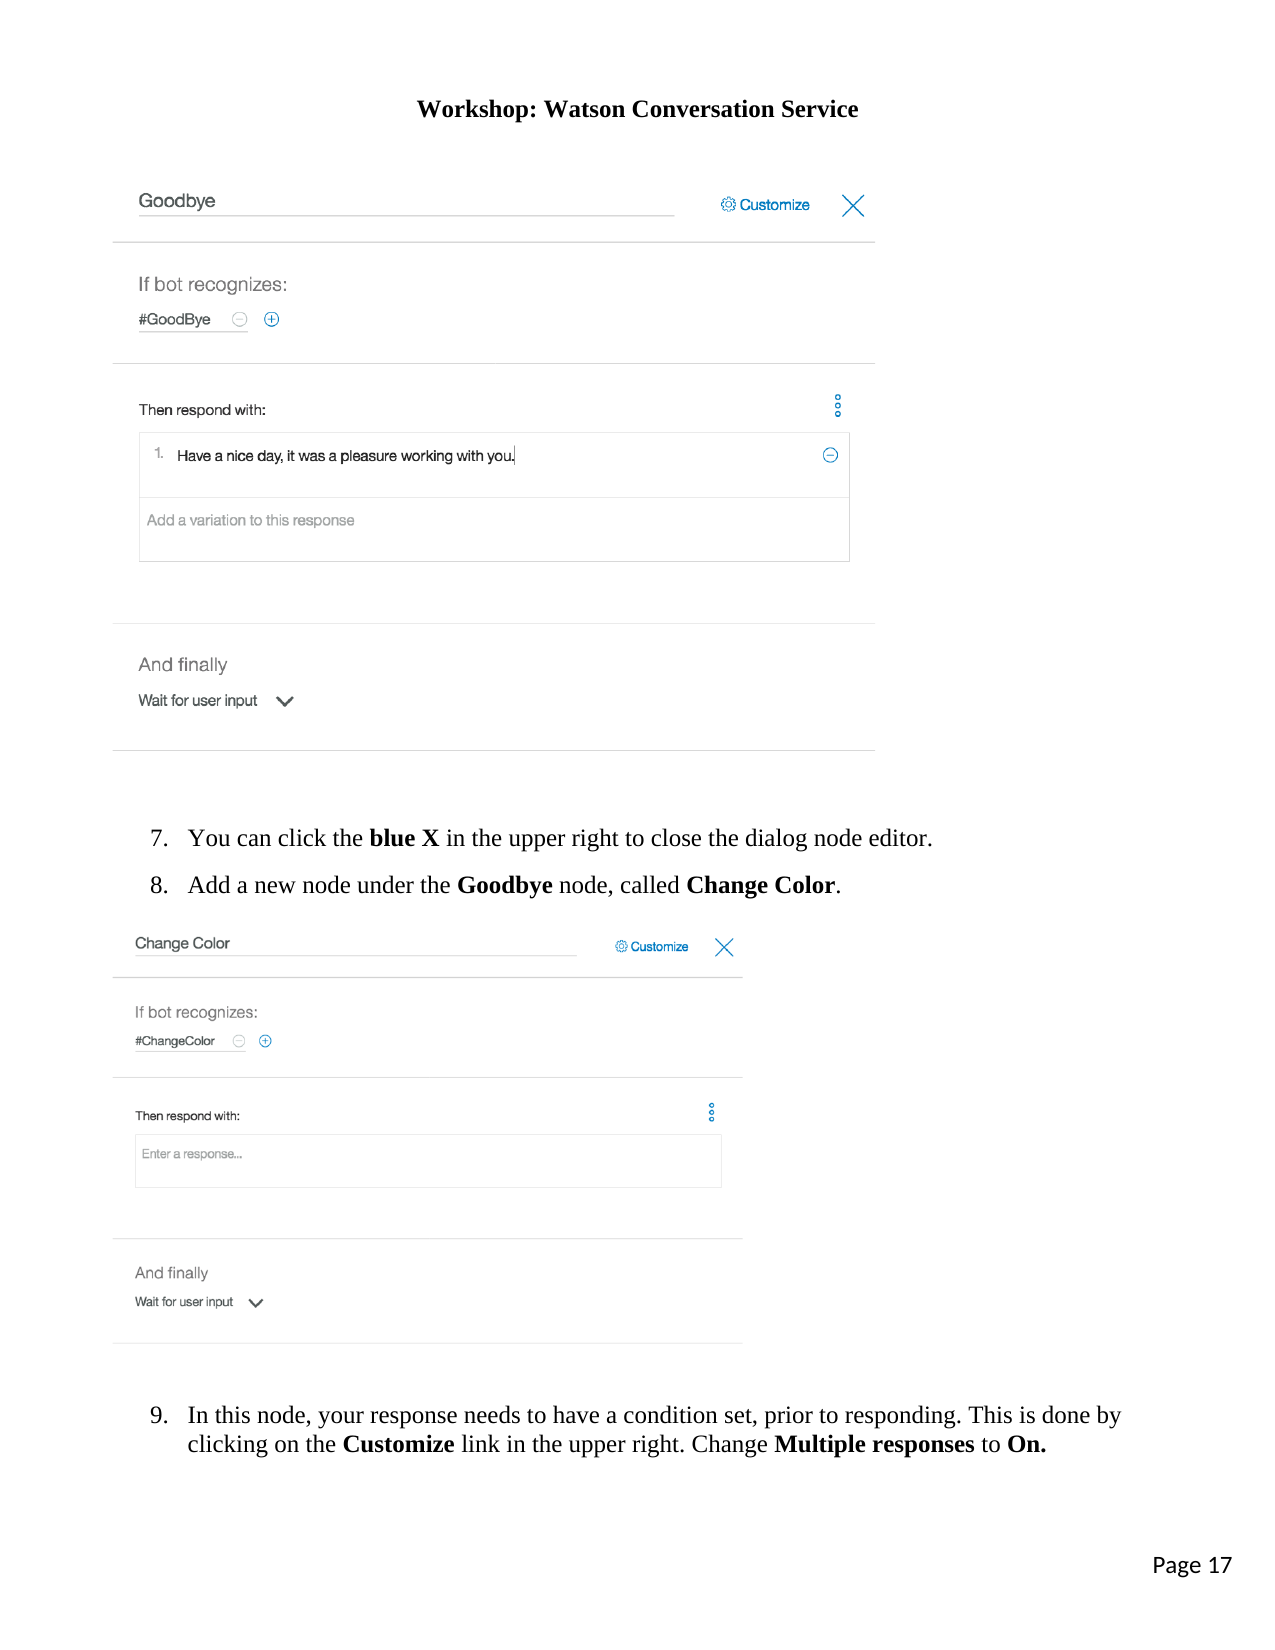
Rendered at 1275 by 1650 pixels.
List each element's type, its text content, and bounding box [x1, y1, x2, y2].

picture [112, 170, 876, 804]
list You can click the blue X in the upper right to close the dialog node editor. [150, 823, 1162, 851]
list Add a new node under the Goodbye node, called Change Color. [150, 870, 1162, 899]
picture [112, 917, 743, 1382]
list In this node, your response needs to have a condition set, prior to responding. This is done by clicking on the Customize link in the upper right. Change Multiple responses to On. [150, 1401, 1162, 1458]
